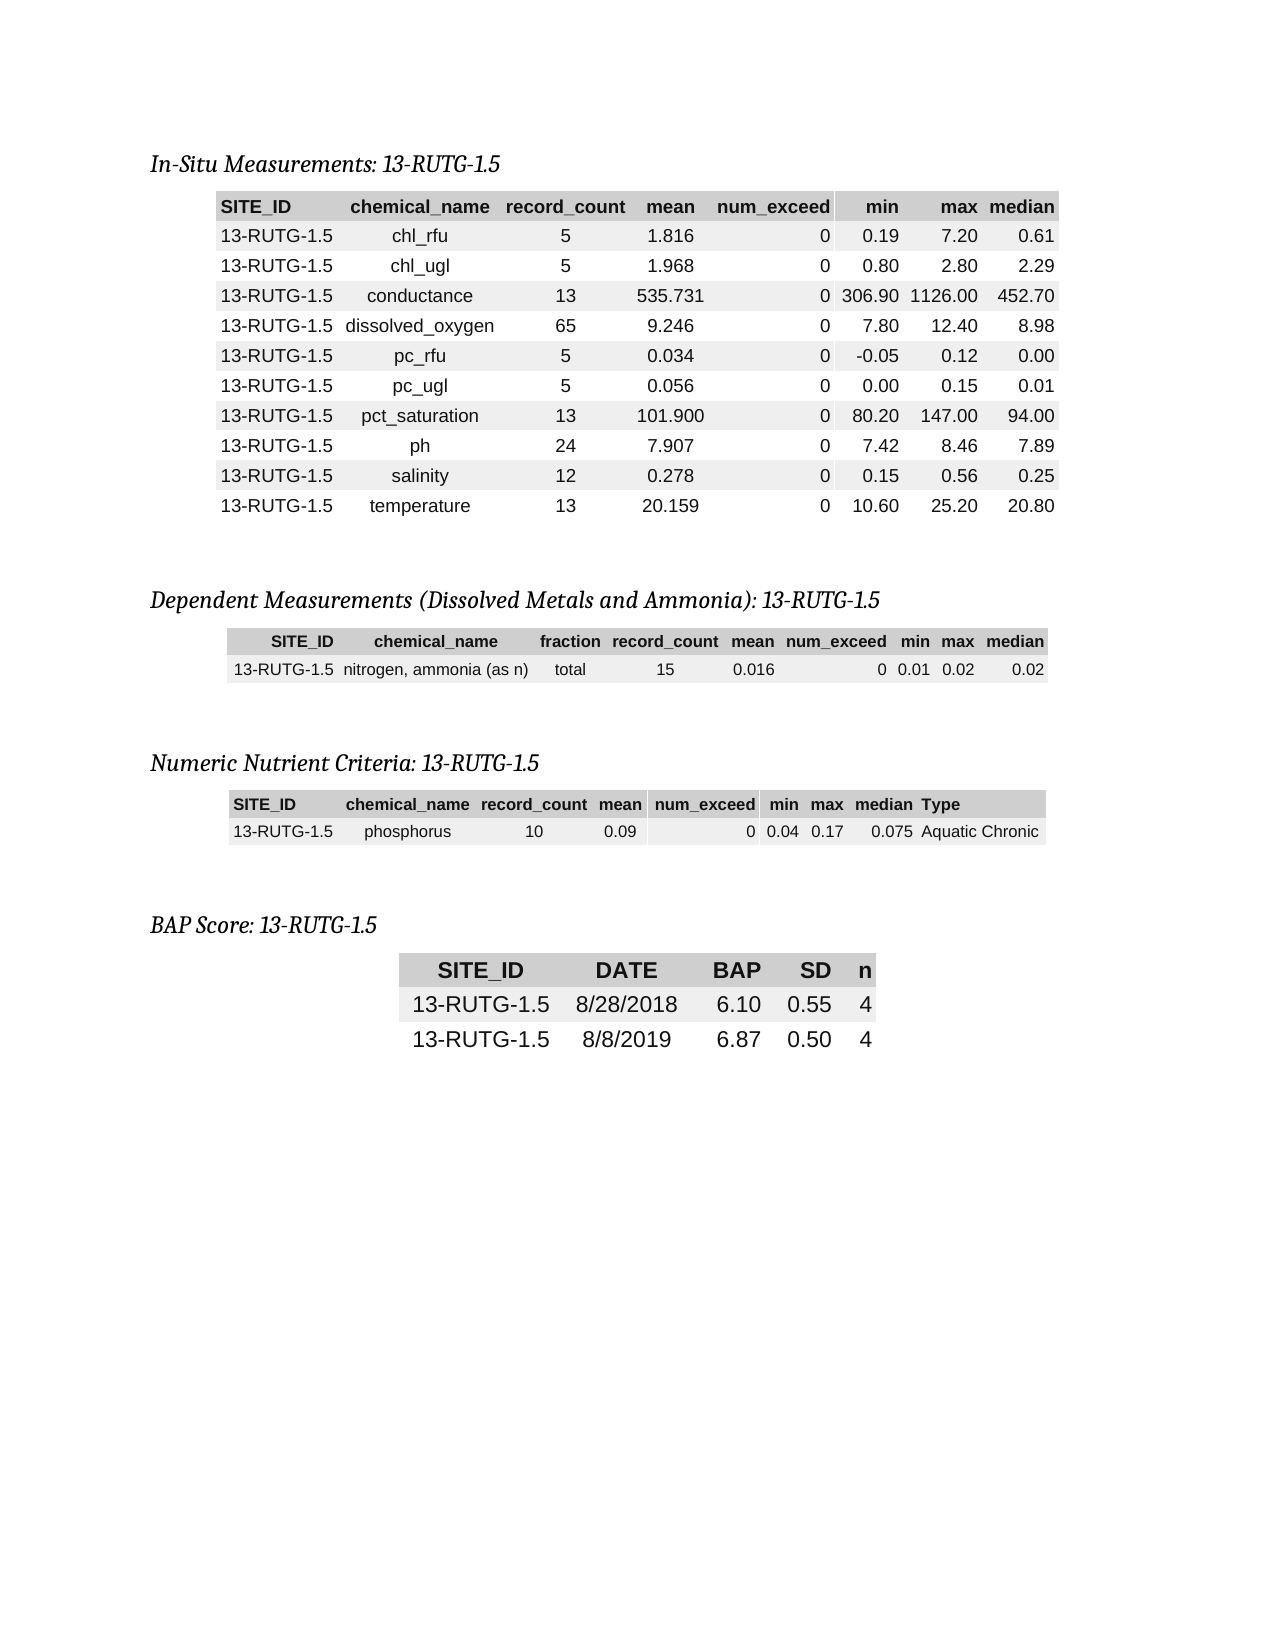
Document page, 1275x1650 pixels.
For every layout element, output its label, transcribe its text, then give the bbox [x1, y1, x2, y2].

table_header record_count [500, 191, 631, 221]
table_cell 0.80 [835, 251, 903, 281]
table_cell 7.89 [982, 430, 1059, 460]
table_cell 0 [710, 490, 834, 520]
table_cell 0 [710, 221, 834, 251]
table_cell 0 [648, 818, 759, 845]
table_cell 0.25 [982, 460, 1059, 490]
table_header SITE_ID [216, 191, 340, 221]
table_cell 5 [500, 221, 631, 251]
table_cell 5 [500, 371, 631, 401]
table_cell 0 [710, 281, 834, 311]
table_cell pct_saturation [340, 401, 500, 430]
table_cell 12.40 [903, 311, 982, 341]
table_cell 8.98 [982, 311, 1059, 341]
table_cell 65 [500, 311, 631, 341]
table_cell 306.90 [835, 281, 903, 311]
table_cell 0.01 [891, 655, 934, 683]
table_cell -0.05 [835, 341, 903, 371]
table_cell ph [340, 430, 500, 460]
table_cell 13-RUTG-1.5 [216, 311, 340, 341]
table_cell 0.61 [982, 221, 1059, 251]
table_header chemical_name [338, 628, 534, 655]
text Numeric Nutrient Criteria: 13-RUTG-1.5 [150, 749, 1125, 778]
table_cell 13-RUTG-1.5 [227, 655, 338, 683]
table_cell 8/8/2019 [563, 1022, 691, 1057]
table_cell 13-RUTG-1.5 [216, 401, 340, 430]
table_cell 0.12 [903, 341, 982, 371]
table_cell 7.42 [835, 430, 903, 460]
table_cell 7.907 [631, 430, 710, 460]
table_cell 13-RUTG-1.5 [399, 1022, 563, 1057]
table_cell 13-RUTG-1.5 [216, 281, 340, 311]
table_cell 0.56 [903, 460, 982, 490]
table_header max [934, 628, 979, 655]
table_cell 13-RUTG-1.5 [216, 430, 340, 460]
table_cell 13-RUTG-1.5 [216, 460, 340, 490]
text BAP Score: 13-RUTG-1.5 [150, 911, 1125, 940]
table_cell Aquatic Chronic [917, 818, 1046, 845]
table_cell 0.17 [803, 818, 848, 845]
table_cell salinity [340, 460, 500, 490]
table_cell 0.04 [760, 818, 803, 845]
table_cell 1126.00 [903, 281, 982, 311]
table_cell 0 [710, 251, 834, 281]
table_cell 13 [500, 401, 631, 430]
table_header fraction [534, 628, 606, 655]
table_cell 4 [836, 987, 876, 1022]
table_header SITE_ID [399, 953, 563, 987]
table_header DATE [563, 953, 691, 987]
table_cell 7.20 [903, 221, 982, 251]
table_cell 0.50 [765, 1022, 836, 1057]
table_cell 2.80 [903, 251, 982, 281]
table_cell 20.159 [631, 490, 710, 520]
table_cell 0.016 [724, 655, 779, 683]
table_header min [891, 628, 934, 655]
table_cell pc_ugl [340, 371, 500, 401]
table_cell 80.20 [835, 401, 903, 430]
table_cell 10 [475, 818, 593, 845]
table_cell conductance [340, 281, 500, 311]
table_header num_exceed [710, 191, 834, 221]
table_cell 0.00 [982, 341, 1059, 371]
table_cell 0 [710, 460, 834, 490]
table_cell 1.816 [631, 221, 710, 251]
table_cell pc_rfu [340, 341, 500, 371]
table_header n [836, 953, 876, 987]
table_header chemical_name [340, 191, 500, 221]
table_cell 8.46 [903, 430, 982, 460]
table_cell 452.70 [982, 281, 1059, 311]
table_cell 0.034 [631, 341, 710, 371]
table_cell 0 [710, 311, 834, 341]
table_cell 0.55 [765, 987, 836, 1022]
table_cell 13 [500, 490, 631, 520]
table_cell 4 [836, 1022, 876, 1057]
table_cell 0.056 [631, 371, 710, 401]
table_cell 0.075 [848, 818, 917, 845]
table_cell 0 [779, 655, 891, 683]
table_cell 13-RUTG-1.5 [229, 818, 340, 845]
table_cell total [534, 655, 606, 683]
table_cell 20.80 [982, 490, 1059, 520]
table_header min [835, 191, 903, 221]
table_header SITE_ID [227, 628, 338, 655]
table_header BAP [691, 953, 765, 987]
table_cell 0 [710, 371, 834, 401]
table_cell 0.02 [979, 655, 1048, 683]
table_header chemical_name [340, 790, 475, 818]
table_cell 13-RUTG-1.5 [216, 251, 340, 281]
table_cell nitrogen, ammonia (as n) [338, 655, 534, 683]
table_cell 13-RUTG-1.5 [216, 371, 340, 401]
table_header SITE_ID [229, 790, 340, 818]
table_cell 25.20 [903, 490, 982, 520]
table_cell 0.19 [835, 221, 903, 251]
table_cell 101.900 [631, 401, 710, 430]
table_cell 5 [500, 341, 631, 371]
table_cell 13-RUTG-1.5 [216, 341, 340, 371]
table_cell 15 [606, 655, 724, 683]
table_cell 1.968 [631, 251, 710, 281]
table_cell 0.00 [835, 371, 903, 401]
table_header num_exceed [779, 628, 891, 655]
table_cell 0.15 [835, 460, 903, 490]
table_cell 535.731 [631, 281, 710, 311]
table_cell 6.10 [691, 987, 765, 1022]
table_cell 9.246 [631, 311, 710, 341]
table_cell 0.278 [631, 460, 710, 490]
table_cell 94.00 [982, 401, 1059, 430]
table_header record_count [606, 628, 724, 655]
table_header Type [917, 790, 1046, 818]
table_cell 13-RUTG-1.5 [216, 490, 340, 520]
table_cell dissolved_oxygen [340, 311, 500, 341]
table_cell 0.09 [593, 818, 647, 845]
table_cell 24 [500, 430, 631, 460]
table_cell chl_rfu [340, 221, 500, 251]
text Dependent Measurements (Dissolved Metals and Ammonia): 13-RUTG-1.5 [150, 586, 1125, 615]
table_header max [803, 790, 848, 818]
table_cell 13-RUTG-1.5 [216, 221, 340, 251]
table_cell 0 [710, 430, 834, 460]
table_header median [848, 790, 917, 818]
table_cell 10.60 [835, 490, 903, 520]
table_cell 7.80 [835, 311, 903, 341]
table_header median [979, 628, 1048, 655]
table_cell temperature [340, 490, 500, 520]
table_header median [982, 191, 1059, 221]
table_header min [760, 790, 803, 818]
table_cell 13-RUTG-1.5 [399, 987, 563, 1022]
text In-Situ Measurements: 13-RUTG-1.5 [150, 150, 1125, 179]
table_header mean [631, 191, 710, 221]
table_cell phosphorus [340, 818, 475, 845]
table_cell chl_ugl [340, 251, 500, 281]
table_cell 0 [710, 401, 834, 430]
table_cell 8/28/2018 [563, 987, 691, 1022]
table_header record_count [475, 790, 593, 818]
table_cell 2.29 [982, 251, 1059, 281]
table_header mean [593, 790, 647, 818]
table_cell 0.15 [903, 371, 982, 401]
table_cell 5 [500, 251, 631, 281]
table_cell 147.00 [903, 401, 982, 430]
table_header max [903, 191, 982, 221]
table_cell 6.87 [691, 1022, 765, 1057]
table_cell 13 [500, 281, 631, 311]
table_cell 0 [710, 341, 834, 371]
table_cell 12 [500, 460, 631, 490]
table_header SD [765, 953, 836, 987]
table_cell 0.01 [982, 371, 1059, 401]
table_header mean [724, 628, 779, 655]
table_header num_exceed [648, 790, 759, 818]
table_cell 0.02 [934, 655, 979, 683]
